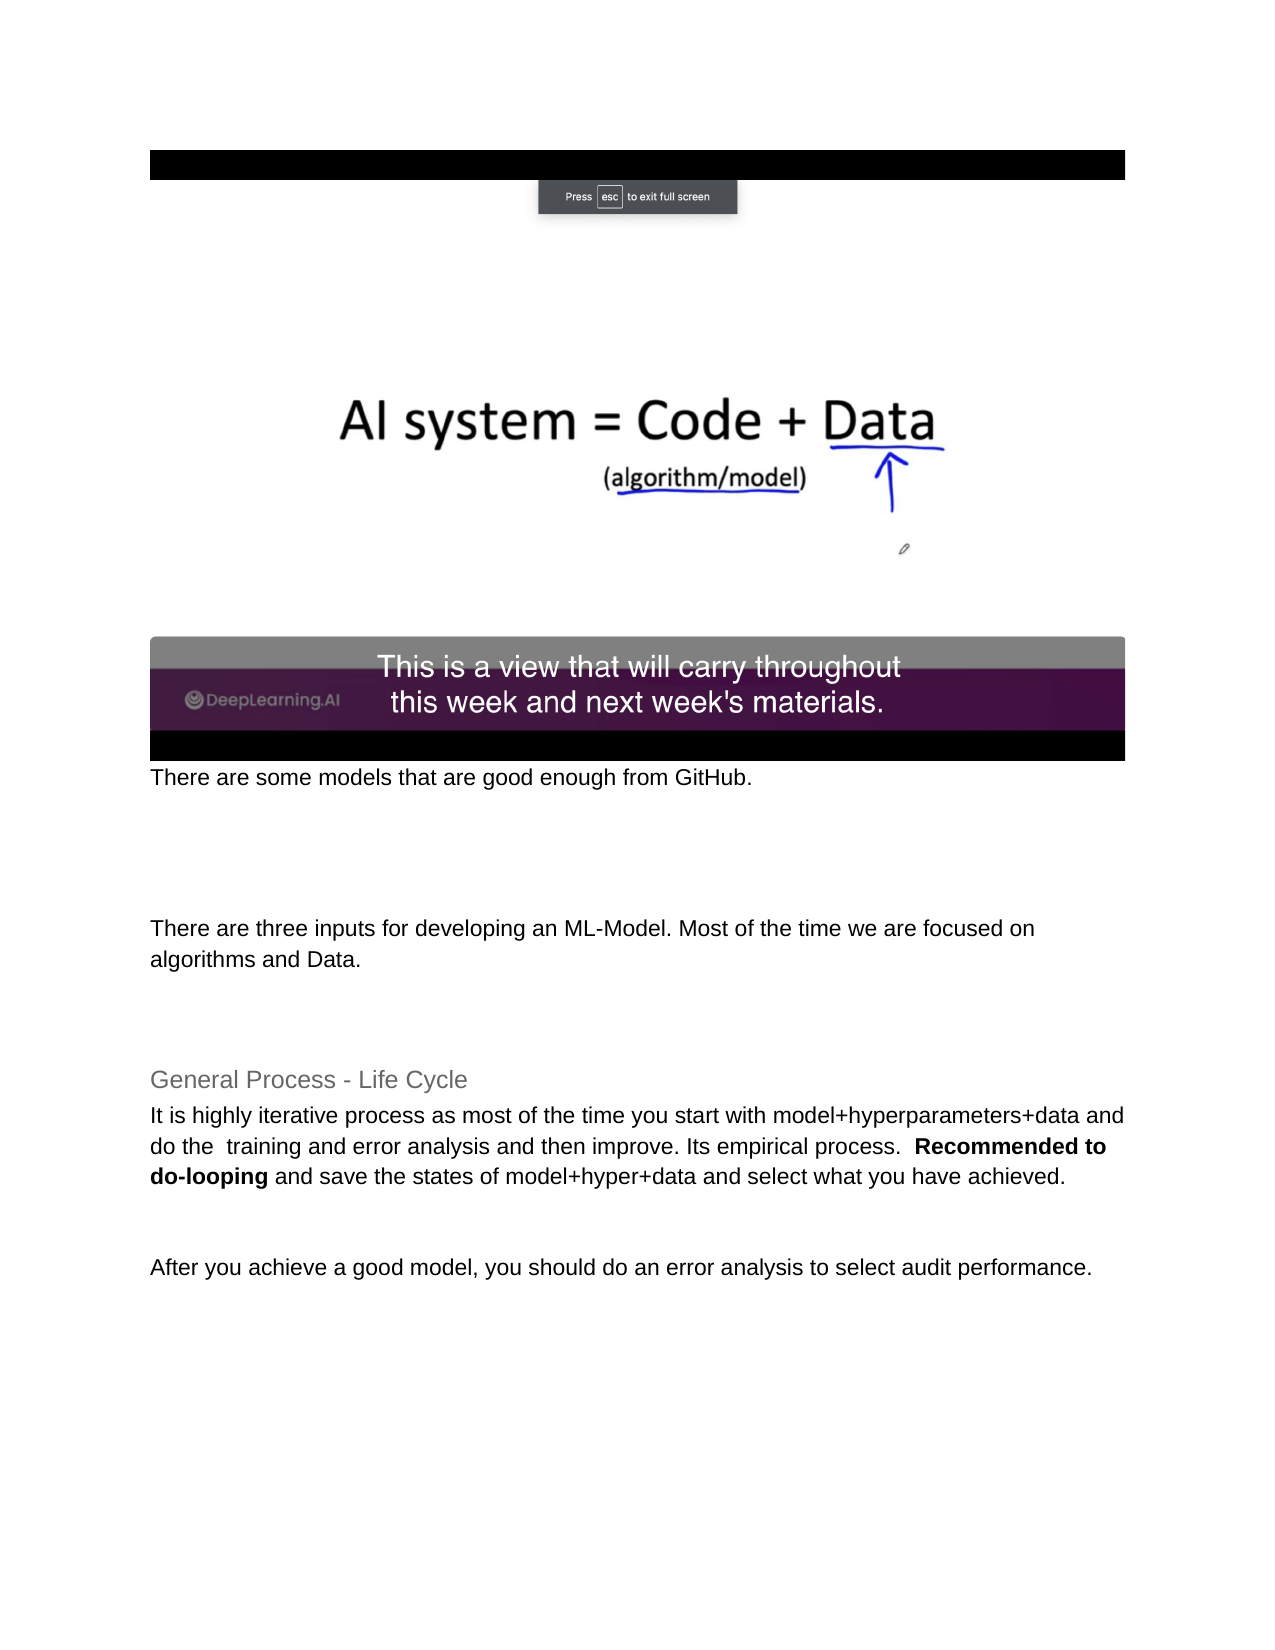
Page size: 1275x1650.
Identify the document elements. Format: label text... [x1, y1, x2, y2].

subtitle General Process - Life Cycle [150, 1065, 1125, 1094]
text There are three inputs for developing an ML-Model. Most of the time we are focused on algorithms and Data. [150, 915, 1125, 972]
text There are some models that are good enough from GitHub. [150, 764, 1125, 791]
text It is highly iterative process as most of the time you start with model+hyperparameters+data and do the training and error analysis and then improve. Its empirical process. Recommended to do-looping and save the states of model+hyper+data and select what you have achieved. [150, 1102, 1125, 1189]
picture [150, 150, 1125, 761]
text After you achieve a good model, you should do an error analysis to select audit performance. [150, 1253, 1125, 1280]
